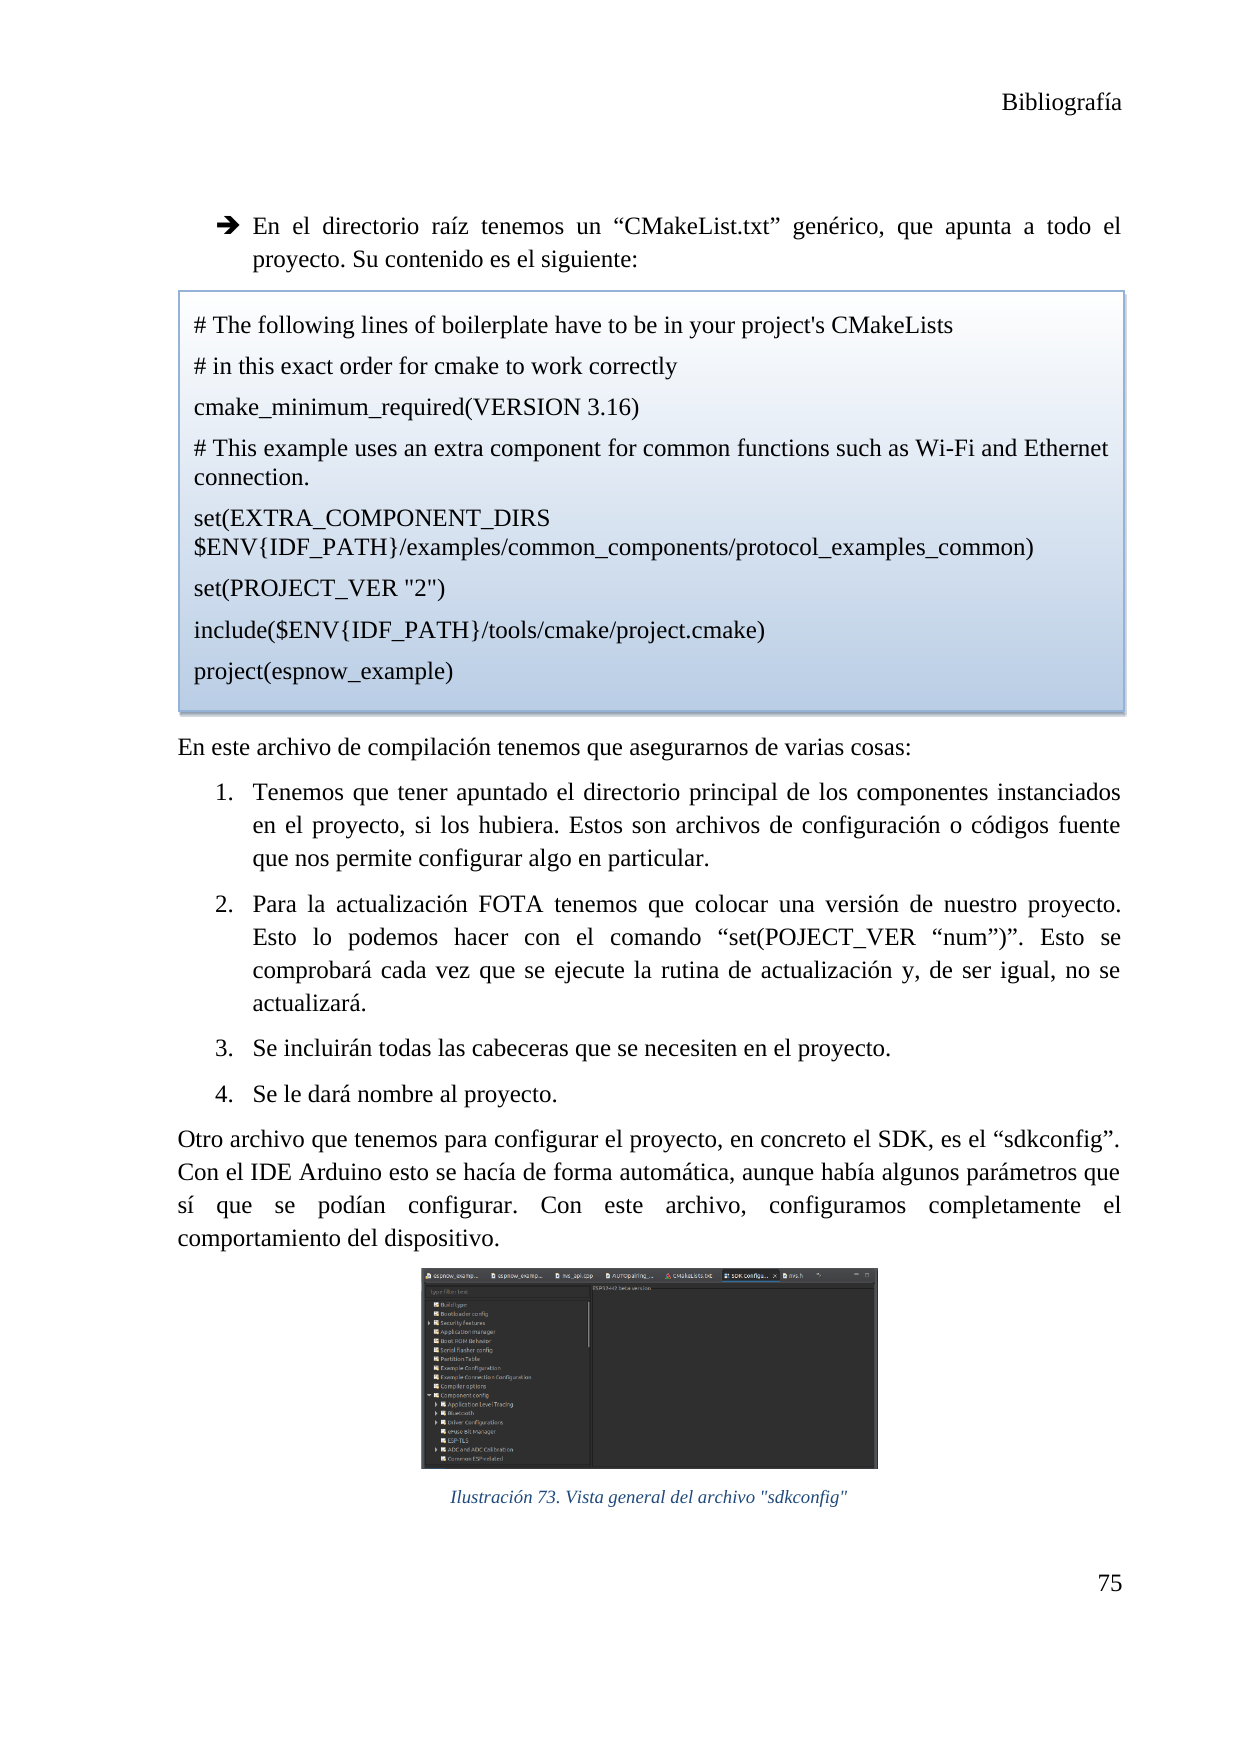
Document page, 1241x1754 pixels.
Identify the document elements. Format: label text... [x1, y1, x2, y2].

text En este archivo de compilación tenemos que asegurarnos de varias cosas: [177, 732, 1122, 760]
list Se le dará nombre al proyecto. [215, 1079, 1122, 1107]
list Para la actualización FOTA tenemos que colocar una versión de nuestro proyecto. Esto lo podemos hacer con el comando “set(POJECT_VER “num”)”. Esto se comprobará cada vez que se ejecute la rutina de actualización y, de ser igual, no se actualizará. [215, 889, 1122, 1016]
picture [421, 1268, 878, 1469]
text Ilustración 73. Vista general del archivo "sdkconfig" [177, 1486, 1122, 1507]
list Tenemos que tener apuntado el directorio principal de los componentes instanciados en el proyecto, si los hubiera. Estos son archivos de configuración o códigos fuente que nos permite configurar algo en particular. [215, 777, 1122, 872]
text Otro archivo que tenemos para configurar el proyecto, en concreto el SDK, es el “sdkconfig”. Con el IDE Arduino esto se hacía de forma automática, aunque había algunos parámetros que sí que se podían configurar. Con este archivo, configuramos completamente el comportamiento del dispositivo. [177, 1124, 1122, 1252]
list En el directorio raíz tenemos un “CMakeList.txt” genérico, que apunta a todo el proyecto. Su contenido es el siguiente: [215, 211, 1122, 273]
list Se incluirán todas las cabeceras que se necesiten en el proyecto. [215, 1033, 1122, 1062]
